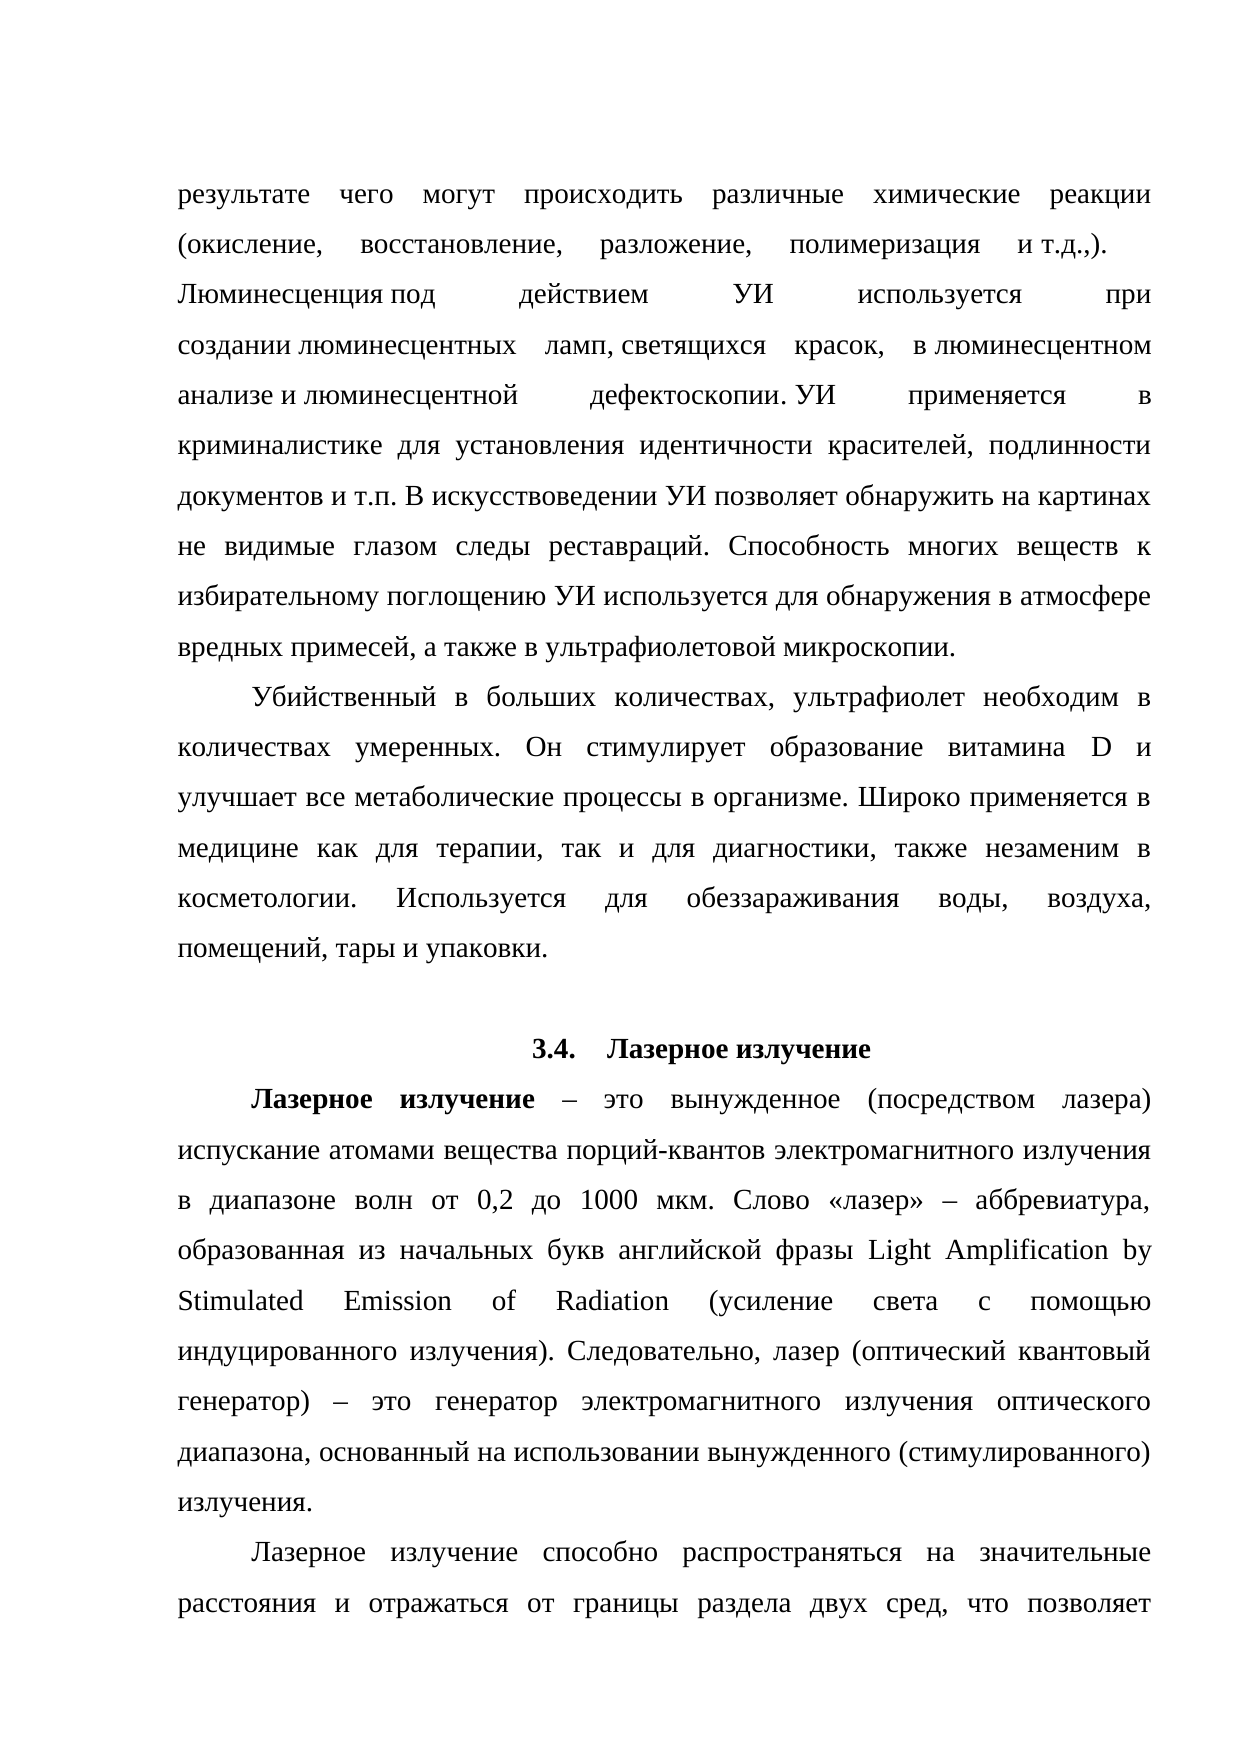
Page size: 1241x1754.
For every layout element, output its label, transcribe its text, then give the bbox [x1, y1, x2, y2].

list Лазерное излучение [251, 1031, 1152, 1065]
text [177, 1534, 1152, 1618]
text Лазерное излучение – это вынужденное (посредством лазера) испускание атомами вещества порций-квантов электромагнитного излучения в диапазоне волн от 0,2 до 1000 мкм. Слово «лазер» – аббревиатура, образованная из начальных букв английской фразы Light Amplification by Stimulated Emission of Radiation (усиление света с помощью индуцированного излучения). Следовательно, лазер (оптический квантовый генератор) – это генератор электромагнитного излучения оптического диапазона, основанный на использовании вынужденного (стимулированного) излучения. [177, 1081, 1152, 1518]
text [177, 176, 1152, 662]
text Убийственный в больших количествах, ультрафиолет необходим в количествах умеренных. Он стимулирует образование витамина D и улучшает все метаболические процессы в организме. Широко применяется в медицине как для терапии, так и для диагностики, также незаменим в косметологии. Используется для обеззараживания воды, воздуха, помещений, тары и упаковки. [177, 679, 1152, 964]
